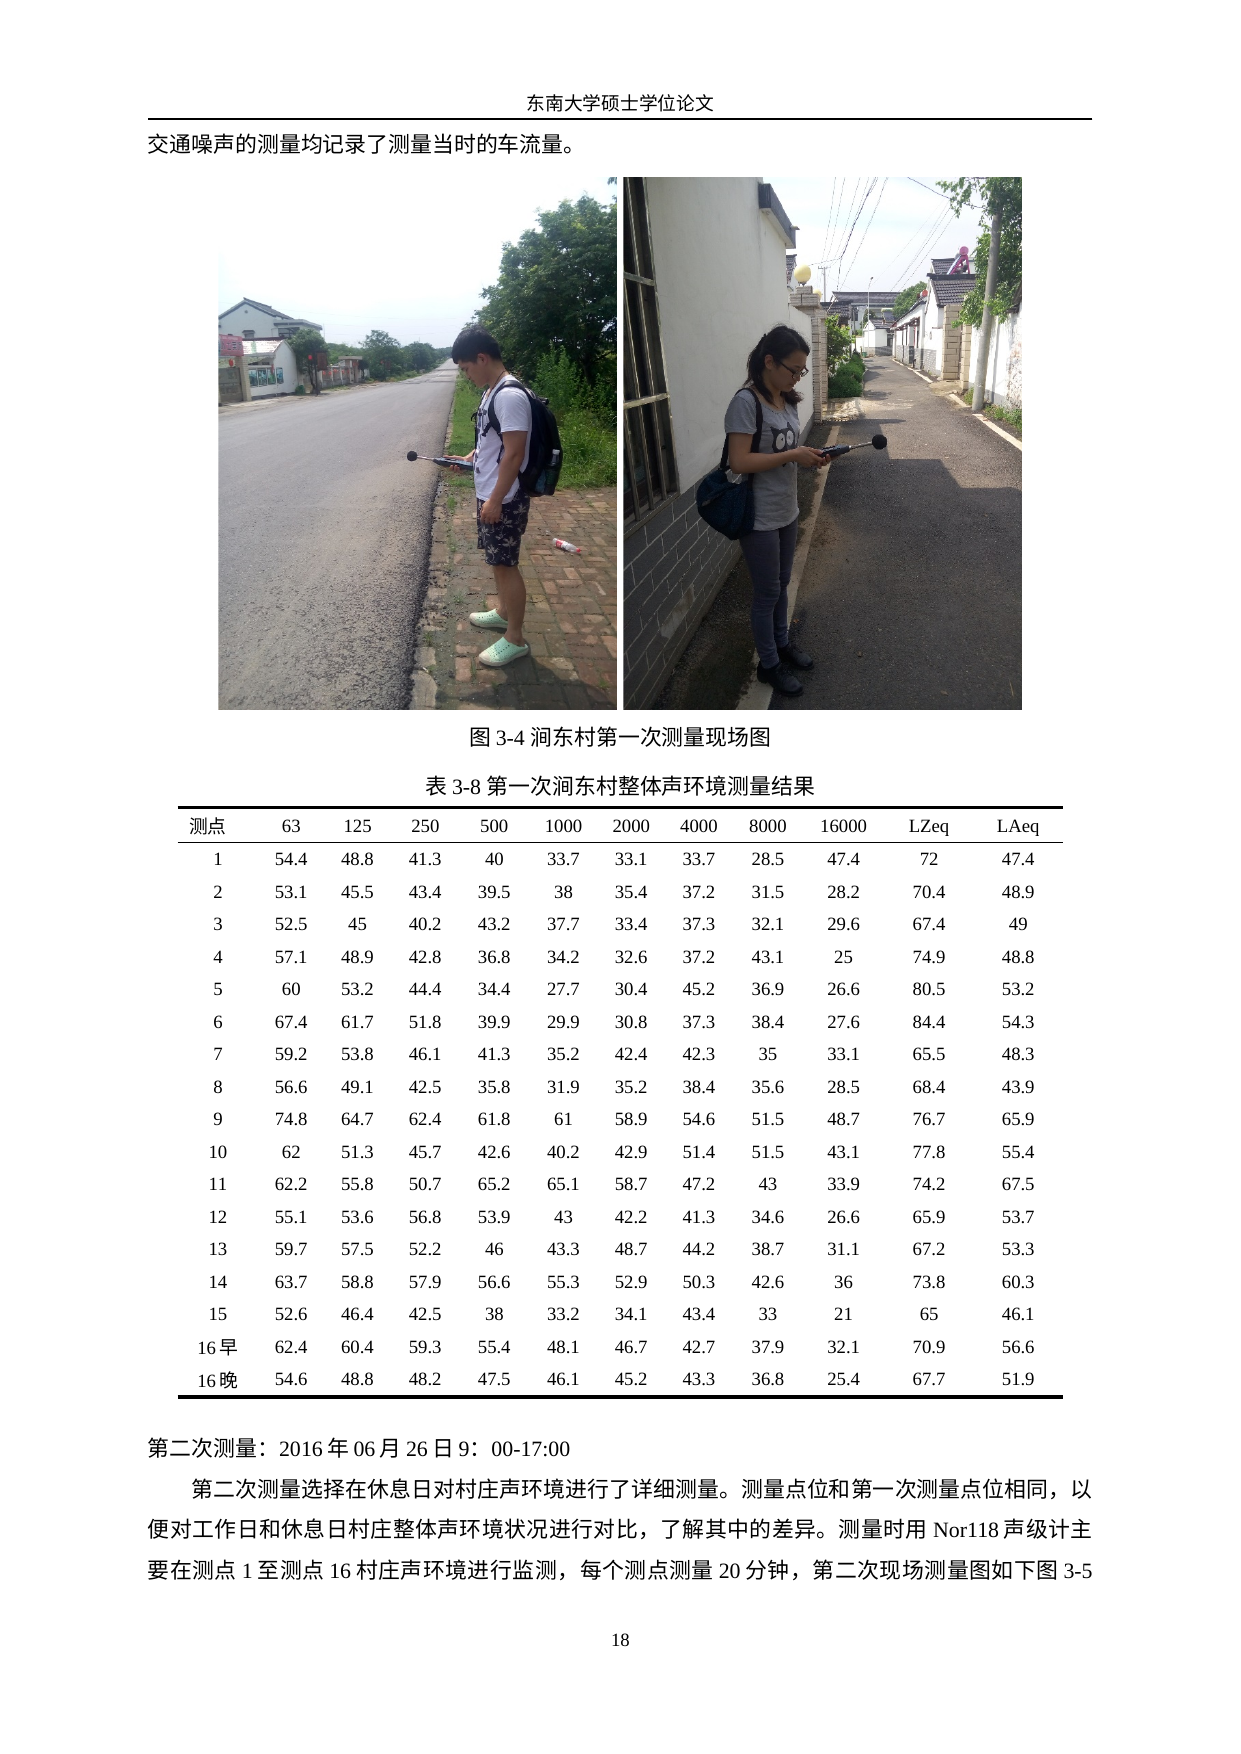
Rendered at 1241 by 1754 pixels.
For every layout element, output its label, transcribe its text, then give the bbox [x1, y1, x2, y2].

table_cell 53.2 [973, 973, 1063, 1005]
table_header 250 [390, 809, 459, 842]
table_cell 70.4 [884, 875, 973, 908]
table_cell 65.9 [973, 1103, 1063, 1135]
table_header 500 [460, 809, 529, 842]
table_cell 36.8 [460, 940, 529, 973]
table_cell 37.2 [664, 940, 733, 973]
table_cell 70.9 [884, 1330, 973, 1363]
table_cell 50.3 [664, 1265, 733, 1298]
table_header 1000 [529, 809, 598, 842]
table_cell 54.3 [973, 1005, 1063, 1038]
table_cell 48.1 [529, 1330, 598, 1363]
table_cell 59.7 [258, 1233, 324, 1265]
table_cell 54.6 [258, 1363, 324, 1395]
table_cell 37.2 [664, 875, 733, 908]
table_cell 42.4 [598, 1038, 664, 1070]
table_cell 42.7 [664, 1330, 733, 1363]
table_cell 61.7 [324, 1005, 390, 1038]
table_cell 31.9 [529, 1070, 598, 1103]
table_cell 42.3 [664, 1038, 733, 1070]
table_cell 39.9 [460, 1005, 529, 1038]
table_cell 43 [733, 1168, 802, 1200]
table_cell 27.6 [802, 1005, 884, 1038]
table_cell 65.1 [529, 1168, 598, 1200]
table_cell 16早 [178, 1330, 258, 1363]
table_cell 51.5 [733, 1135, 802, 1168]
table_cell 74.2 [884, 1168, 973, 1200]
table_cell 35.2 [529, 1038, 598, 1070]
table_cell 39.5 [460, 875, 529, 908]
table_cell 55.1 [258, 1200, 324, 1233]
table_cell 64.7 [324, 1103, 390, 1135]
table_cell 41.3 [460, 1038, 529, 1070]
table_cell 62.4 [390, 1103, 459, 1135]
table_cell 33.1 [802, 1038, 884, 1070]
table_cell 28.5 [802, 1070, 884, 1103]
table_cell 48.2 [390, 1363, 459, 1395]
table_cell 34.2 [529, 940, 598, 973]
table_cell 55.3 [529, 1265, 598, 1298]
table_cell 52.9 [598, 1265, 664, 1298]
table_cell 58.9 [598, 1103, 664, 1135]
table_cell 38.7 [733, 1233, 802, 1265]
table_cell 62.4 [258, 1330, 324, 1363]
table_cell 36.8 [733, 1363, 802, 1395]
table_cell 49 [973, 908, 1063, 940]
table_cell 67.4 [258, 1005, 324, 1038]
table_cell 67.4 [884, 908, 973, 940]
table_cell 57.9 [390, 1265, 459, 1298]
table_header 2000 [598, 809, 664, 842]
table_cell 2 [178, 875, 258, 908]
table_cell 48.8 [324, 843, 390, 875]
table_cell 45.2 [664, 973, 733, 1005]
table_cell 60.4 [324, 1330, 390, 1363]
table_cell 53.1 [258, 875, 324, 908]
table_cell 45.2 [598, 1363, 664, 1395]
table_cell 60 [258, 973, 324, 1005]
table_header LZeq [884, 809, 973, 842]
text 图3-4 涧东村第一次测量现场图 [148, 720, 1092, 752]
table_cell 34.6 [733, 1200, 802, 1233]
table_cell 16晚 [178, 1363, 258, 1395]
table_cell 42.2 [598, 1200, 664, 1233]
table_cell 45.7 [390, 1135, 459, 1168]
table_cell 44.4 [390, 973, 459, 1005]
picture [623, 177, 1022, 710]
table_cell 48.9 [973, 875, 1063, 908]
table_cell 38 [460, 1298, 529, 1330]
picture [218, 177, 617, 710]
table_cell 38 [529, 875, 598, 908]
table_cell 74.8 [258, 1103, 324, 1135]
table_header 测点 [178, 809, 258, 842]
table_cell 43.1 [733, 940, 802, 973]
table_cell 42.6 [733, 1265, 802, 1298]
table_cell 37.3 [664, 1005, 733, 1038]
table_cell 77.8 [884, 1135, 973, 1168]
table_cell 29.6 [802, 908, 884, 940]
table_cell 32.6 [598, 940, 664, 973]
table_cell 43.1 [802, 1135, 884, 1168]
table_cell 12 [178, 1200, 258, 1233]
table_cell 45.5 [324, 875, 390, 908]
table_cell 52.5 [258, 908, 324, 940]
table_cell 31.1 [802, 1233, 884, 1265]
table_cell 32.1 [733, 908, 802, 940]
table_cell 43 [529, 1200, 598, 1233]
table_cell 62.2 [258, 1168, 324, 1200]
table_cell 8 [178, 1070, 258, 1103]
table_cell 65.9 [884, 1200, 973, 1233]
text 表3-8 第一次涧东村整体声环境测量结果 [148, 768, 1092, 801]
table_cell 37.9 [733, 1330, 802, 1363]
table_cell 48.8 [324, 1363, 390, 1395]
table_cell 65.2 [460, 1168, 529, 1200]
table_cell 36 [802, 1265, 884, 1298]
table_cell 35.8 [460, 1070, 529, 1103]
table_cell 52.2 [390, 1233, 459, 1265]
table_cell 46.4 [324, 1298, 390, 1330]
table_cell 48.3 [973, 1038, 1063, 1070]
table_cell 54.4 [258, 843, 324, 875]
table_cell 49.1 [324, 1070, 390, 1103]
table_cell 46.7 [598, 1330, 664, 1363]
table_cell 50.7 [390, 1168, 459, 1200]
table_cell 7 [178, 1038, 258, 1070]
table_cell 46.1 [529, 1363, 598, 1395]
table_cell 41.3 [664, 1200, 733, 1233]
table_cell 58.8 [324, 1265, 390, 1298]
table_cell 35.6 [733, 1070, 802, 1103]
table_cell 26.6 [802, 973, 884, 1005]
table_cell 55.8 [324, 1168, 390, 1200]
table_cell 33.2 [529, 1298, 598, 1330]
table_cell 53.7 [973, 1200, 1063, 1233]
table_cell 30.4 [598, 973, 664, 1005]
table_cell 62 [258, 1135, 324, 1168]
table_cell 74.9 [884, 940, 973, 973]
table_cell 51.8 [390, 1005, 459, 1038]
table_header LAeq [973, 809, 1063, 842]
table_cell 11 [178, 1168, 258, 1200]
table_cell 27.7 [529, 973, 598, 1005]
table_cell 4 [178, 940, 258, 973]
table_cell 65.5 [884, 1038, 973, 1070]
table_cell 31.5 [733, 875, 802, 908]
table_cell 45 [324, 908, 390, 940]
table_cell 58.7 [598, 1168, 664, 1200]
table_cell 67.5 [973, 1168, 1063, 1200]
table_cell 35.2 [598, 1070, 664, 1103]
table_cell 6 [178, 1005, 258, 1038]
table_cell 40 [460, 843, 529, 875]
table_cell 30.8 [598, 1005, 664, 1038]
table_cell 42.5 [390, 1070, 459, 1103]
table_cell 55.4 [973, 1135, 1063, 1168]
table_cell 14 [178, 1265, 258, 1298]
table_header 16000 [802, 809, 884, 842]
table_cell 55.4 [460, 1330, 529, 1363]
table_cell 53.8 [324, 1038, 390, 1070]
table_cell 15 [178, 1298, 258, 1330]
table_cell 53.3 [973, 1233, 1063, 1265]
table_cell 21 [802, 1298, 884, 1330]
table_cell 40.2 [390, 908, 459, 940]
table_cell 56.8 [390, 1200, 459, 1233]
table_cell 48.8 [973, 940, 1063, 973]
table_cell 47.5 [460, 1363, 529, 1395]
table_cell 32.1 [802, 1330, 884, 1363]
table_cell 51.5 [733, 1103, 802, 1135]
table_cell 47.4 [802, 843, 884, 875]
table_cell 56.6 [973, 1330, 1063, 1363]
table_cell 9 [178, 1103, 258, 1135]
table_cell 52.6 [258, 1298, 324, 1330]
table_cell 48.7 [598, 1233, 664, 1265]
table_header 63 [258, 809, 324, 842]
table_cell 53.6 [324, 1200, 390, 1233]
table_cell 56.6 [258, 1070, 324, 1103]
text 第二次测量：2016年06月26日9：00-17:00 [148, 1431, 1092, 1463]
table_cell 29.9 [529, 1005, 598, 1038]
table_cell 42.8 [390, 940, 459, 973]
table_cell 38.4 [733, 1005, 802, 1038]
table_cell 46.1 [973, 1298, 1063, 1330]
table_cell 67.2 [884, 1233, 973, 1265]
table_cell 33.9 [802, 1168, 884, 1200]
table_cell 46.1 [390, 1038, 459, 1070]
table_cell 72 [884, 843, 973, 875]
table_cell 43.2 [460, 908, 529, 940]
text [148, 1471, 1092, 1585]
table_cell 43.4 [664, 1298, 733, 1330]
table_cell 59.2 [258, 1038, 324, 1070]
table_cell 35 [733, 1038, 802, 1070]
table_cell 61 [529, 1103, 598, 1135]
table_cell 25 [802, 940, 884, 973]
table_cell 34.4 [460, 973, 529, 1005]
table_cell 1 [178, 843, 258, 875]
table_cell 48.7 [802, 1103, 884, 1135]
table_cell 28.5 [733, 843, 802, 875]
table_cell 5 [178, 973, 258, 1005]
table_cell 35.4 [598, 875, 664, 908]
table_cell 51.9 [973, 1363, 1063, 1395]
table_cell 3 [178, 908, 258, 940]
table_cell 47.2 [664, 1168, 733, 1200]
table_cell 36.9 [733, 973, 802, 1005]
table_cell 40.2 [529, 1135, 598, 1168]
table_cell 73.8 [884, 1265, 973, 1298]
table_cell 46 [460, 1233, 529, 1265]
table_cell 33.7 [529, 843, 598, 875]
table_cell 42.9 [598, 1135, 664, 1168]
table_cell 41.3 [390, 843, 459, 875]
table_cell 67.7 [884, 1363, 973, 1395]
table_cell 59.3 [390, 1330, 459, 1363]
table_cell 33 [733, 1298, 802, 1330]
table_cell 56.6 [460, 1265, 529, 1298]
table_cell 38.4 [664, 1070, 733, 1103]
table_cell 68.4 [884, 1070, 973, 1103]
table_cell 51.4 [664, 1135, 733, 1168]
table_cell 44.2 [664, 1233, 733, 1265]
table_cell 34.1 [598, 1298, 664, 1330]
table_cell 65 [884, 1298, 973, 1330]
table_header 4000 [664, 809, 733, 842]
table_cell 47.4 [973, 843, 1063, 875]
table_cell 63.7 [258, 1265, 324, 1298]
table_cell 84.4 [884, 1005, 973, 1038]
table_cell 61.8 [460, 1103, 529, 1135]
table_cell 60.3 [973, 1265, 1063, 1298]
table_cell 42.6 [460, 1135, 529, 1168]
table_cell 76.7 [884, 1103, 973, 1135]
table_header 125 [324, 809, 390, 842]
table_cell 37.3 [664, 908, 733, 940]
table_cell 33.7 [664, 843, 733, 875]
table_cell 25.4 [802, 1363, 884, 1395]
table_cell 10 [178, 1135, 258, 1168]
table_cell 37.7 [529, 908, 598, 940]
table_cell 26.6 [802, 1200, 884, 1233]
table_cell 42.5 [390, 1298, 459, 1330]
table_cell 33.4 [598, 908, 664, 940]
table_cell 43.9 [973, 1070, 1063, 1103]
table_cell 57.1 [258, 940, 324, 973]
table_cell 33.1 [598, 843, 664, 875]
table_cell 48.9 [324, 940, 390, 973]
table_cell 53.9 [460, 1200, 529, 1233]
table_cell 54.6 [664, 1103, 733, 1135]
table_cell 43.4 [390, 875, 459, 908]
table_cell 43.3 [529, 1233, 598, 1265]
table_cell 43.3 [664, 1363, 733, 1395]
table_header 8000 [733, 809, 802, 842]
table_cell 53.2 [324, 973, 390, 1005]
table_cell 80.5 [884, 973, 973, 1005]
table_cell 28.2 [802, 875, 884, 908]
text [148, 127, 1092, 159]
table_cell 57.5 [324, 1233, 390, 1265]
table_cell 13 [178, 1233, 258, 1265]
table_cell 51.3 [324, 1135, 390, 1168]
